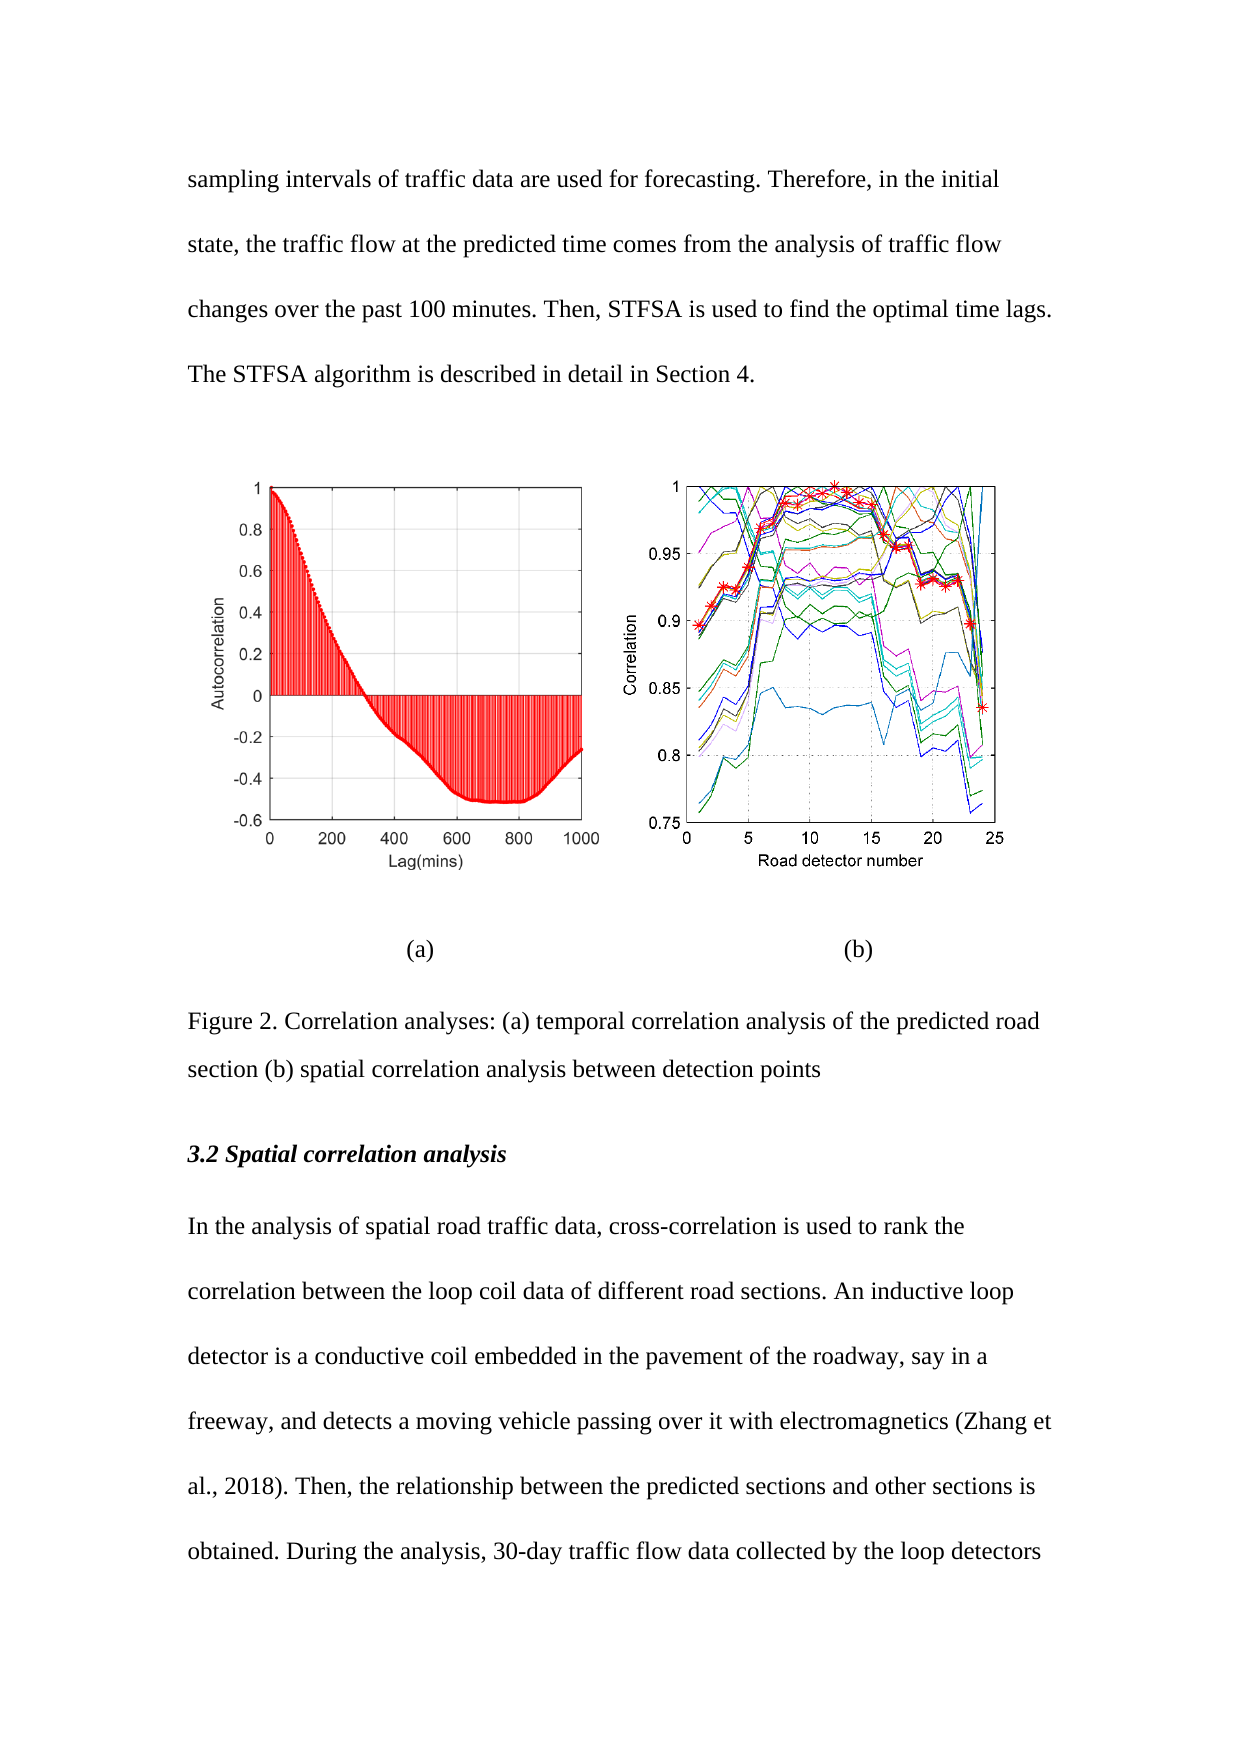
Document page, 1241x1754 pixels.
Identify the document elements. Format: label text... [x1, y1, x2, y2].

text (a) (b) [187, 932, 1053, 964]
text Figure 2. Correlation analyses: (a) temporal correlation analysis of the predicted road section (b) spatial correlation analysis between detection points [187, 1004, 1053, 1085]
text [187, 1209, 1053, 1566]
picture [206, 455, 1034, 870]
subtitle 3.2 Spatial correlation analysis [187, 1137, 994, 1169]
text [187, 162, 1053, 389]
